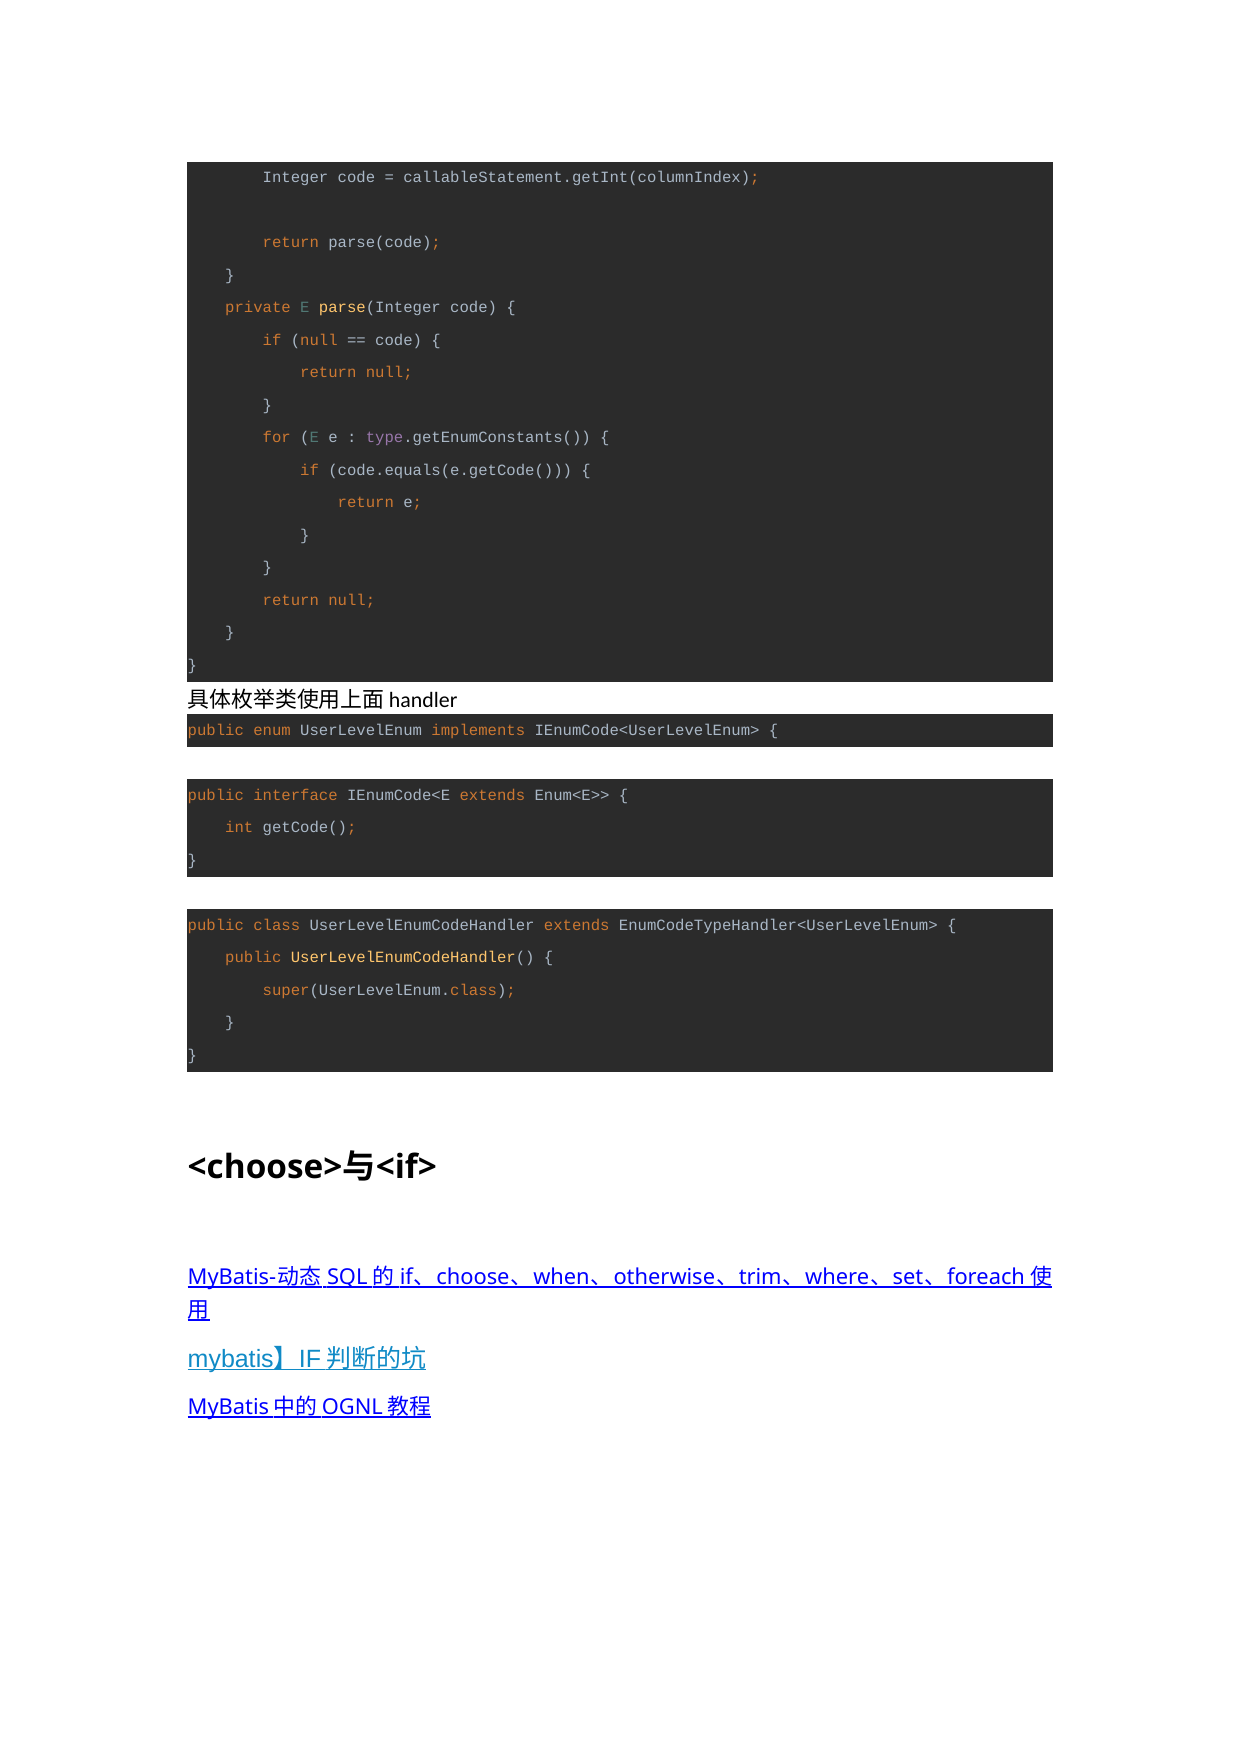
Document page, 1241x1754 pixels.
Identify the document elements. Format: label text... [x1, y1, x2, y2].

text mybatis】IF判断的坑 [187, 1324, 1053, 1389]
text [187, 162, 1053, 682]
text 具体枚举类使用上面handler [187, 682, 1053, 714]
text public class UserLevelEnumCodeHandler extends EnumCodeTypeHandler<UserLevelEnum> { public UserLevelEnumCodeHandler() { super(UserLevelEnum.class); } } [187, 909, 1053, 1072]
text public enum UserLevelEnum implements IEnumCode<UserLevelEnum> { [187, 714, 1053, 747]
text MyBatis-动态SQL的if、choose、when、otherwise、trim、where、set、foreach使用 [187, 1259, 1053, 1324]
text MyBatis中的OGNL教程 [187, 1389, 1053, 1421]
subtitle <choose>与<if> [187, 1132, 1053, 1197]
text public interface IEnumCode<E extends Enum<E>> { int getCode(); } [187, 779, 1053, 877]
